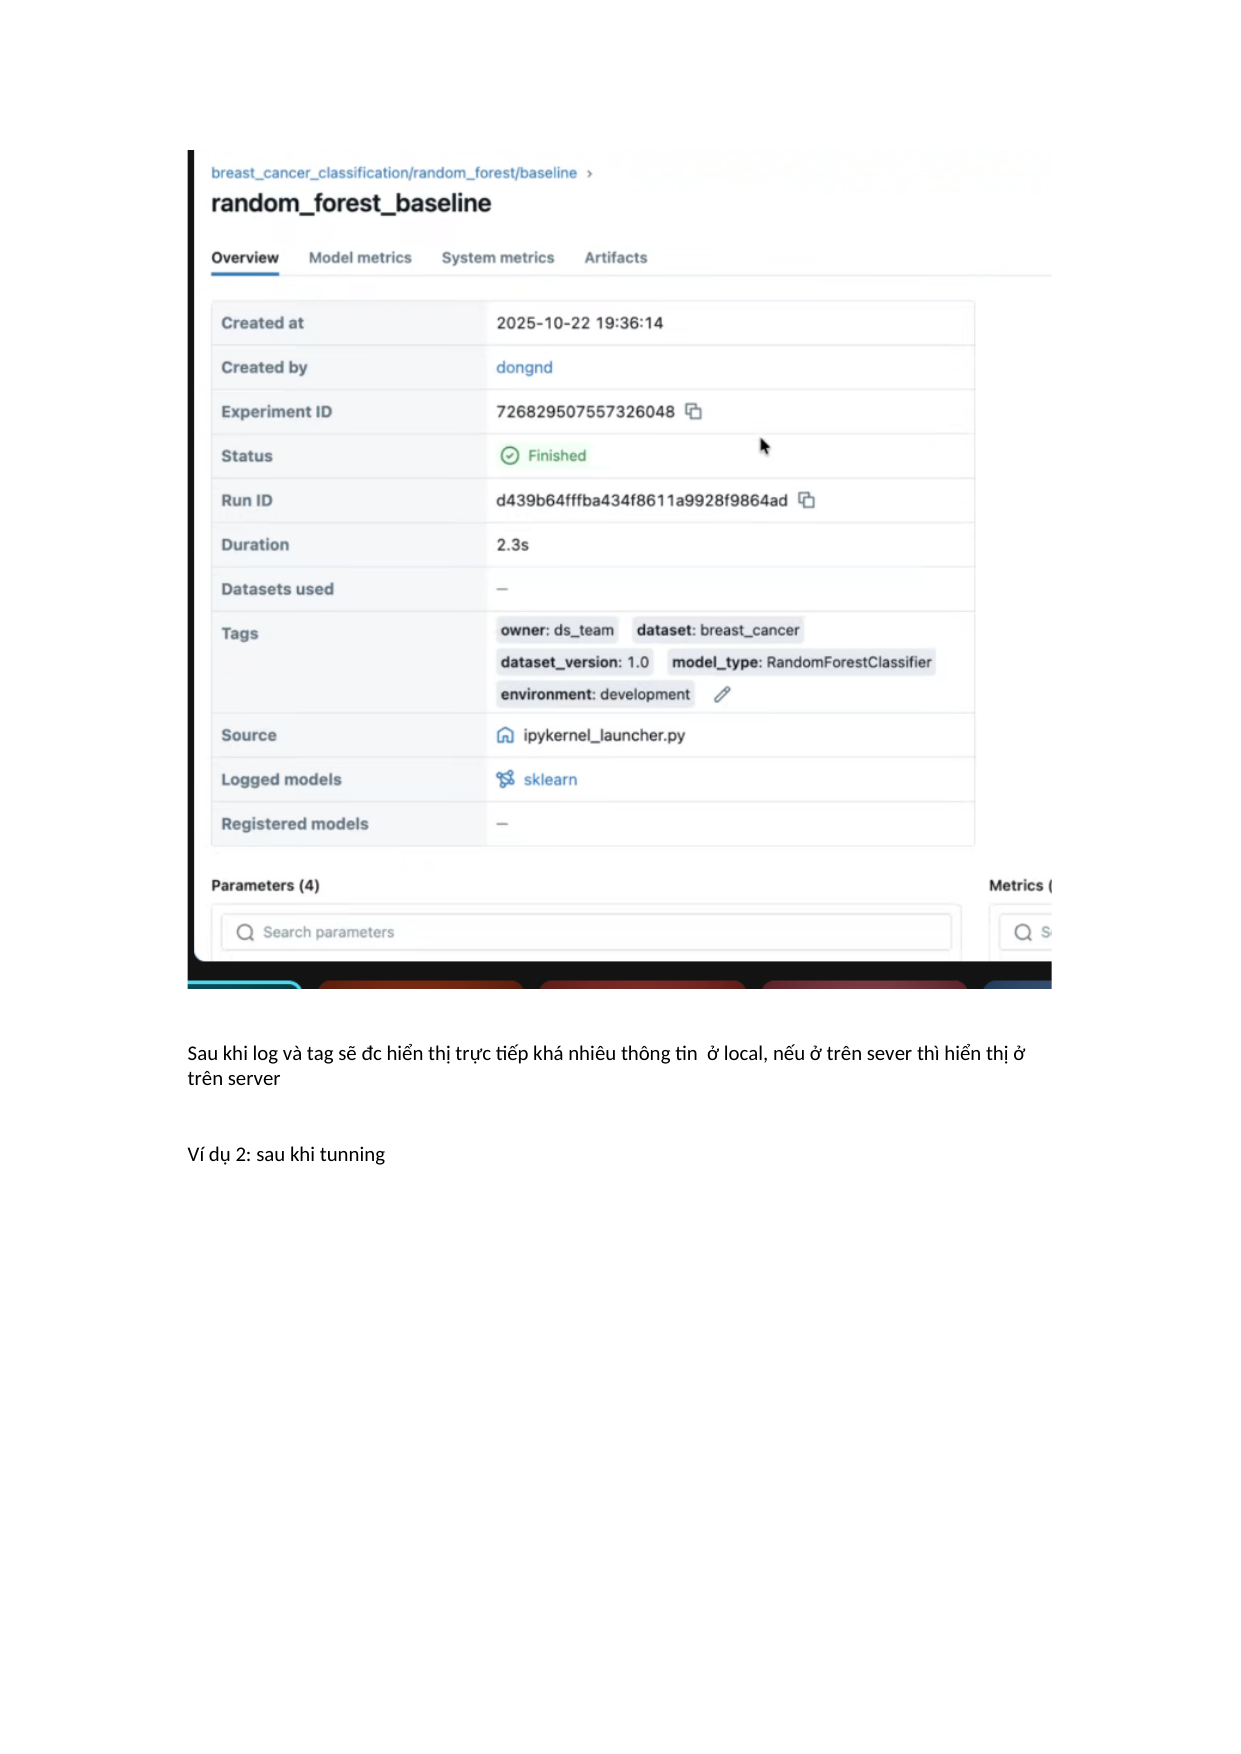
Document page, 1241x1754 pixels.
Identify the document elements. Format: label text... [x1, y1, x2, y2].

text Ví dụ 2: sau khi tunning [187, 1142, 1053, 1167]
text Sau khi log và tag sẽ đc hiển thị trực tiếp khá nhiêu thông tin ở local, nếu ở trên sever thì hiển thị ở trên server [187, 1040, 1053, 1091]
picture [187, 150, 1052, 989]
